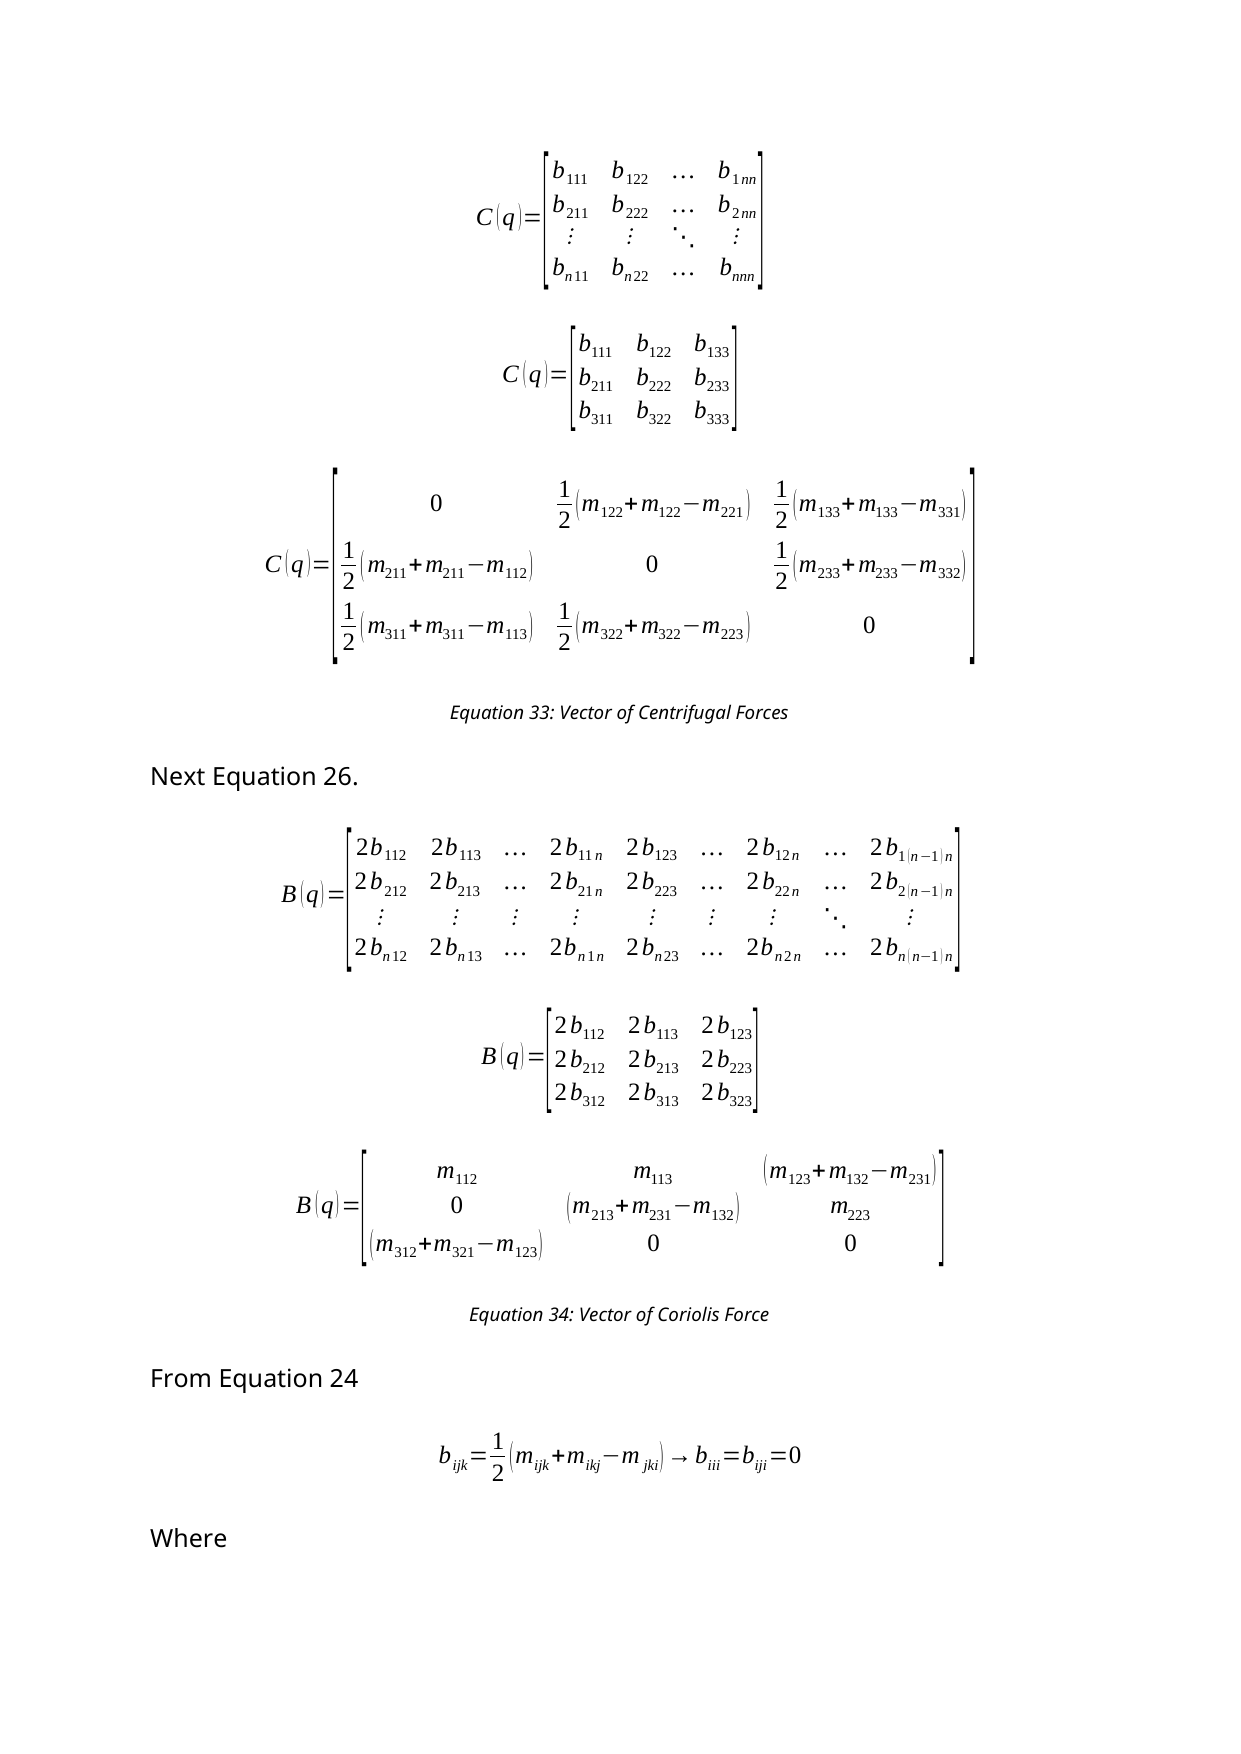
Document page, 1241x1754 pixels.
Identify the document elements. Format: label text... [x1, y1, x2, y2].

text Next REF _Ref515800394 \h \* MERGEFORMAT Equation 26. [150, 758, 1090, 792]
text Where [150, 1521, 1090, 1554]
text Equation SEQ Equation \* ARABIC 33: Vector of Centrifugal Forces [150, 699, 1090, 724]
text From REF _Ref515778921 \h \* MERGEFORMAT Equation 24 [150, 1360, 1090, 1394]
text Equation SEQ Equation \* ARABIC 34: Vector of Coriolis Force [150, 1301, 1090, 1327]
